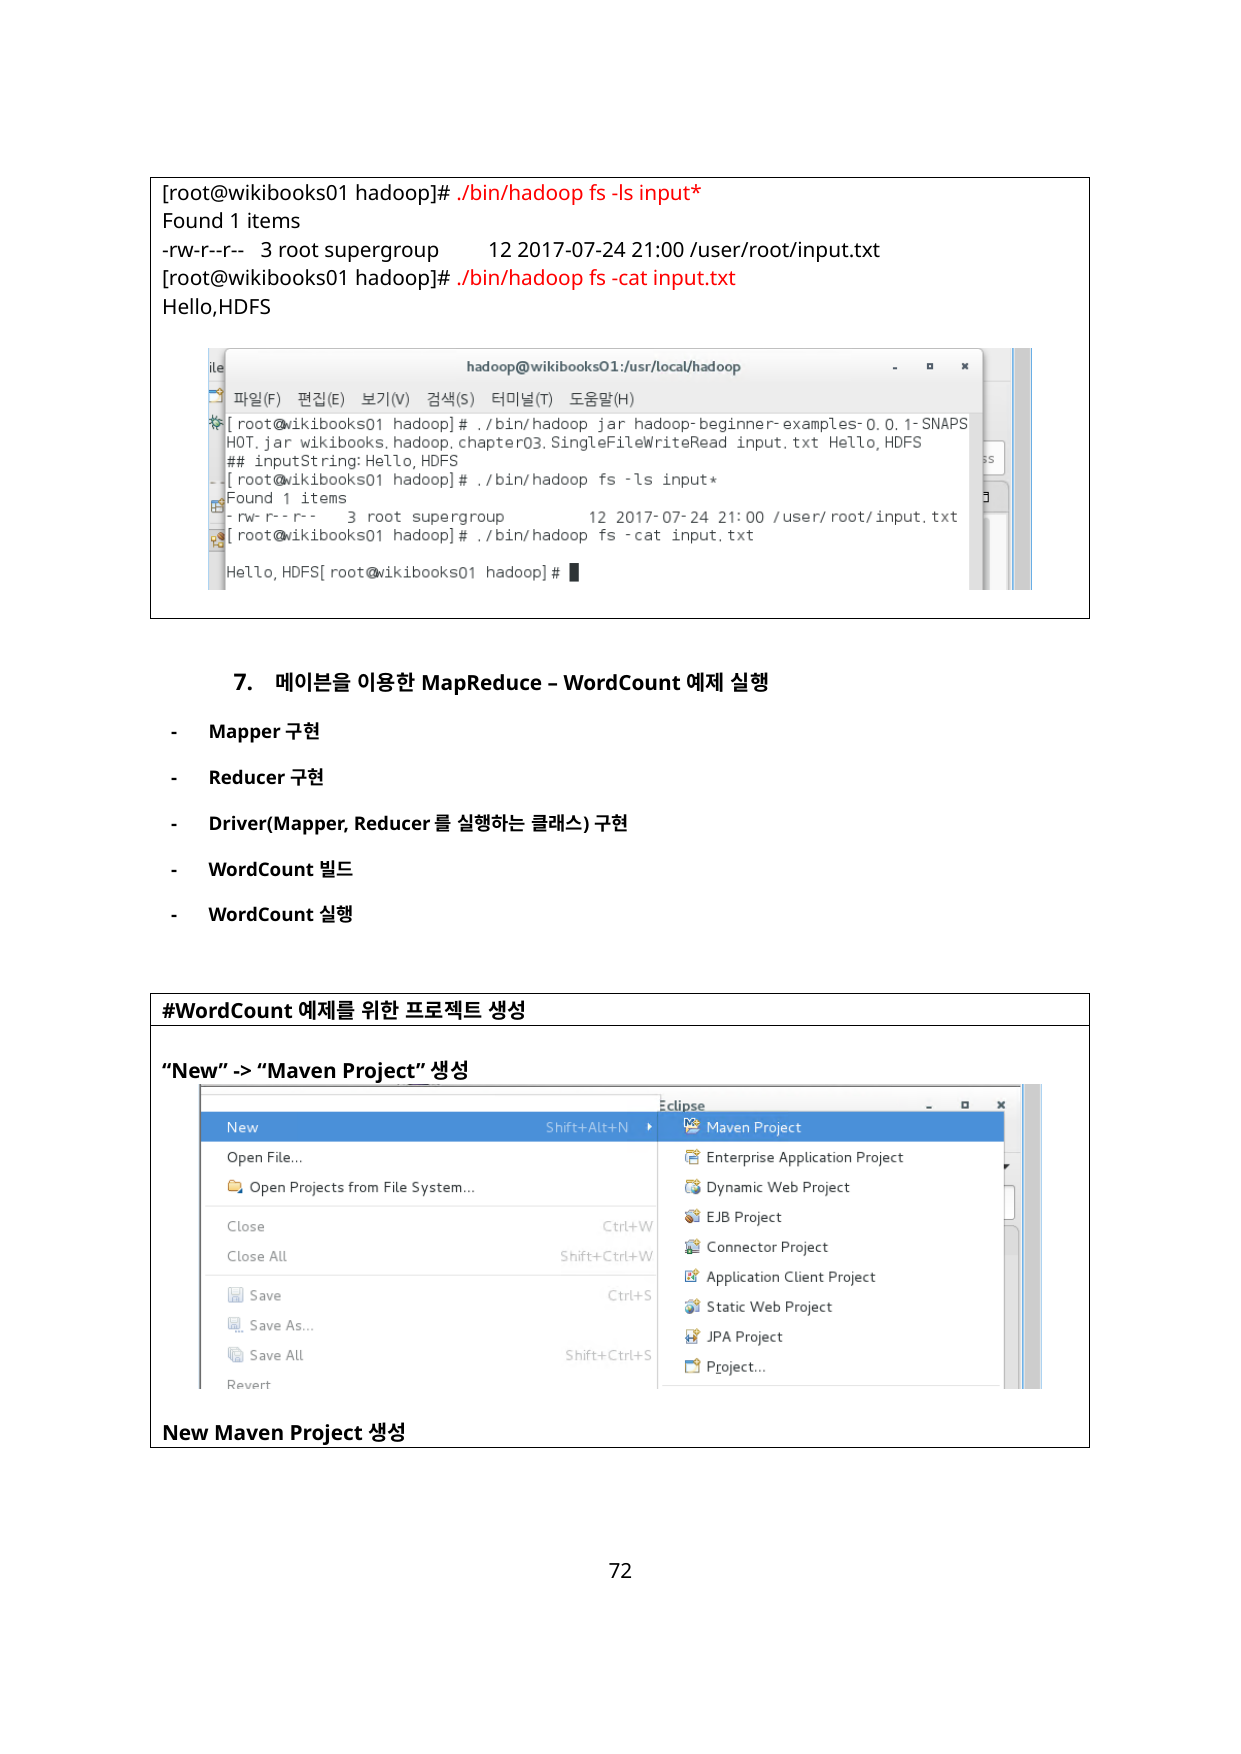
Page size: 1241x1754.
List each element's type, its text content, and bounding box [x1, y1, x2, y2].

table_header #WordCount 예제를 위한 프로젝트 생성 [151, 994, 1089, 1025]
list Mapper 구현 [171, 716, 1090, 743]
picture [208, 348, 1032, 590]
list Driver(Mapper, Reducer를 실행하는 클래스) 구현 [171, 808, 1090, 835]
list Reducer 구현 [171, 762, 1090, 789]
list WordCount 빌드 [171, 854, 1090, 881]
picture [198, 1084, 1042, 1389]
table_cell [151, 178, 1089, 618]
list 메이븐을 이용한 MapReduce – WordCount 예제 실행 [233, 666, 1090, 697]
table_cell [151, 1026, 1089, 1447]
list WordCount 실행 [171, 900, 1090, 927]
